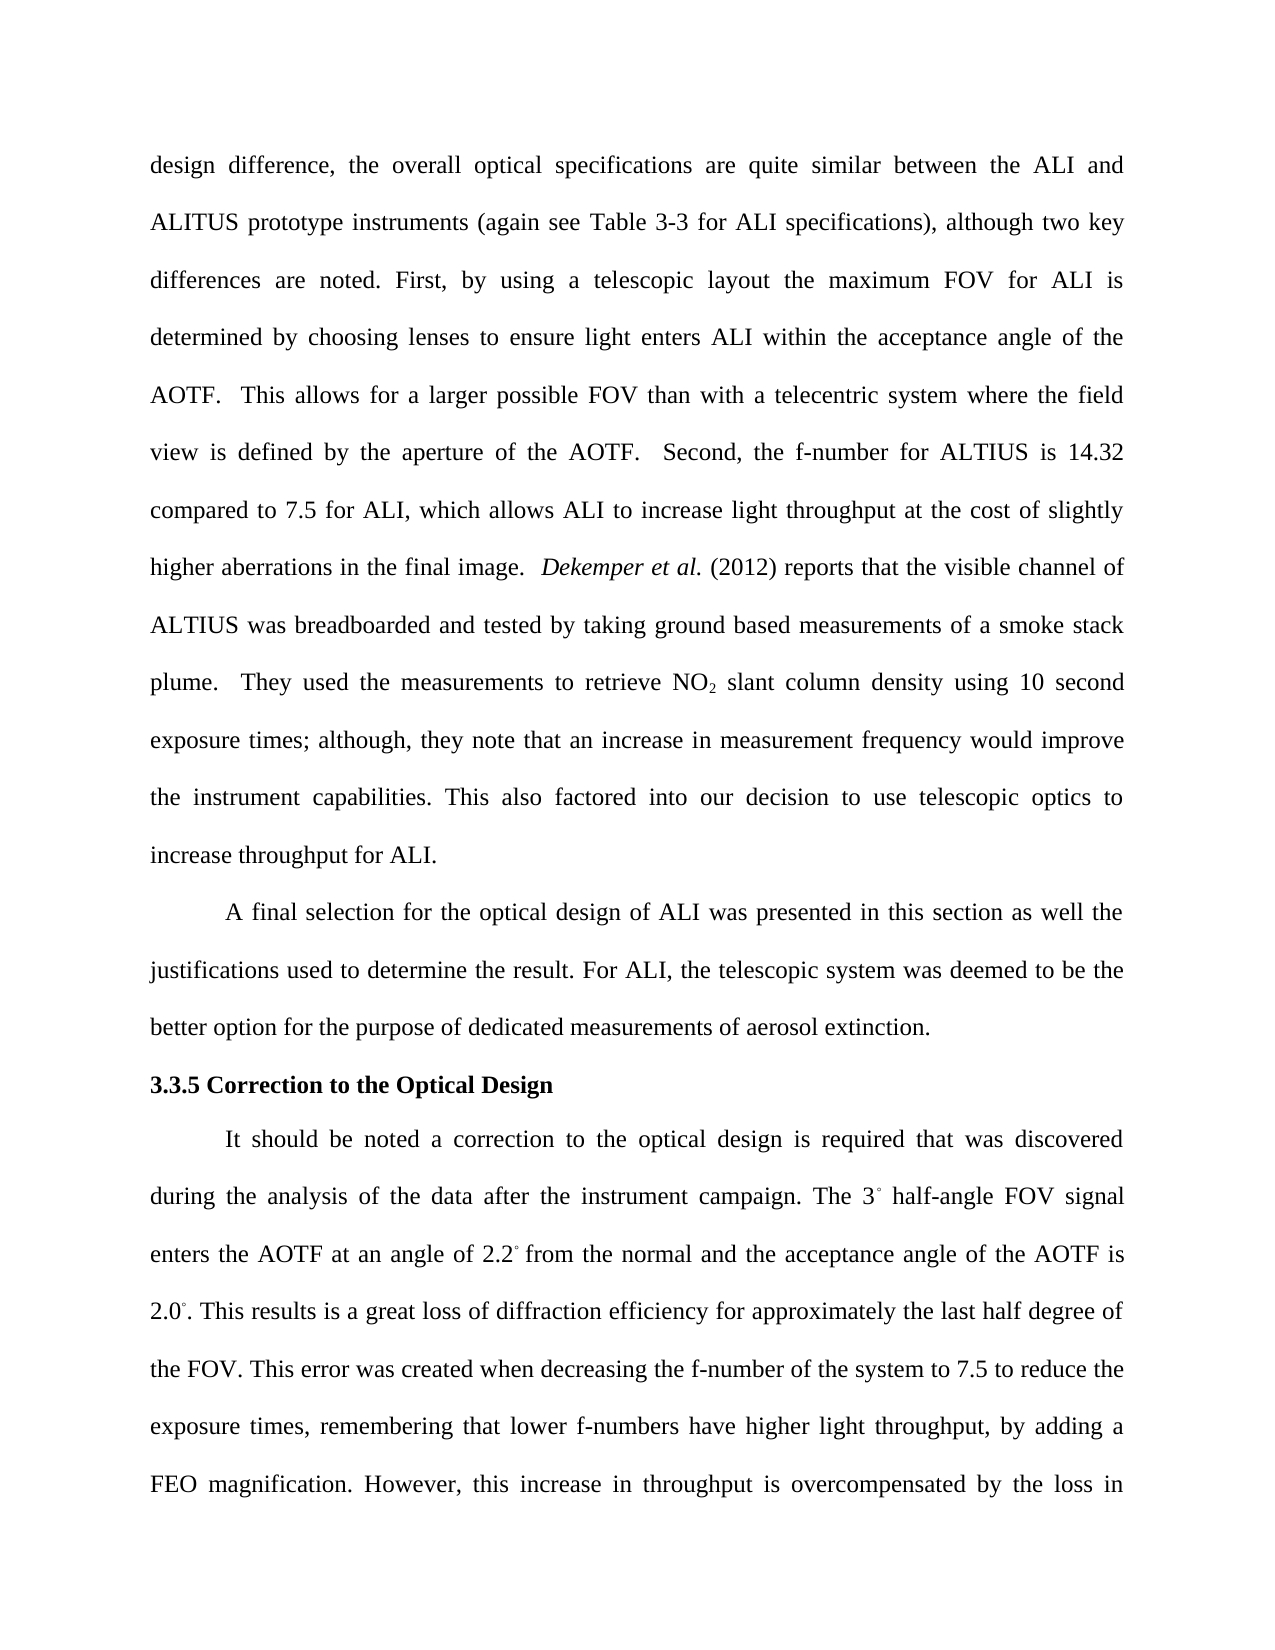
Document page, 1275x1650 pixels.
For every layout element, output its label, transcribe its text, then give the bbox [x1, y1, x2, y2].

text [150, 150, 1125, 869]
subtitle 3.3.5 Correction to the Optical Design [150, 1070, 1125, 1099]
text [150, 1124, 1125, 1497]
text A final selection for the optical design of ALI was presented in this section as well the justifications used to determine the result. For ALI, the telescopic system was deemed to be the better option for the purpose of dedicated measurements of aerosol extinction. [150, 897, 1125, 1041]
